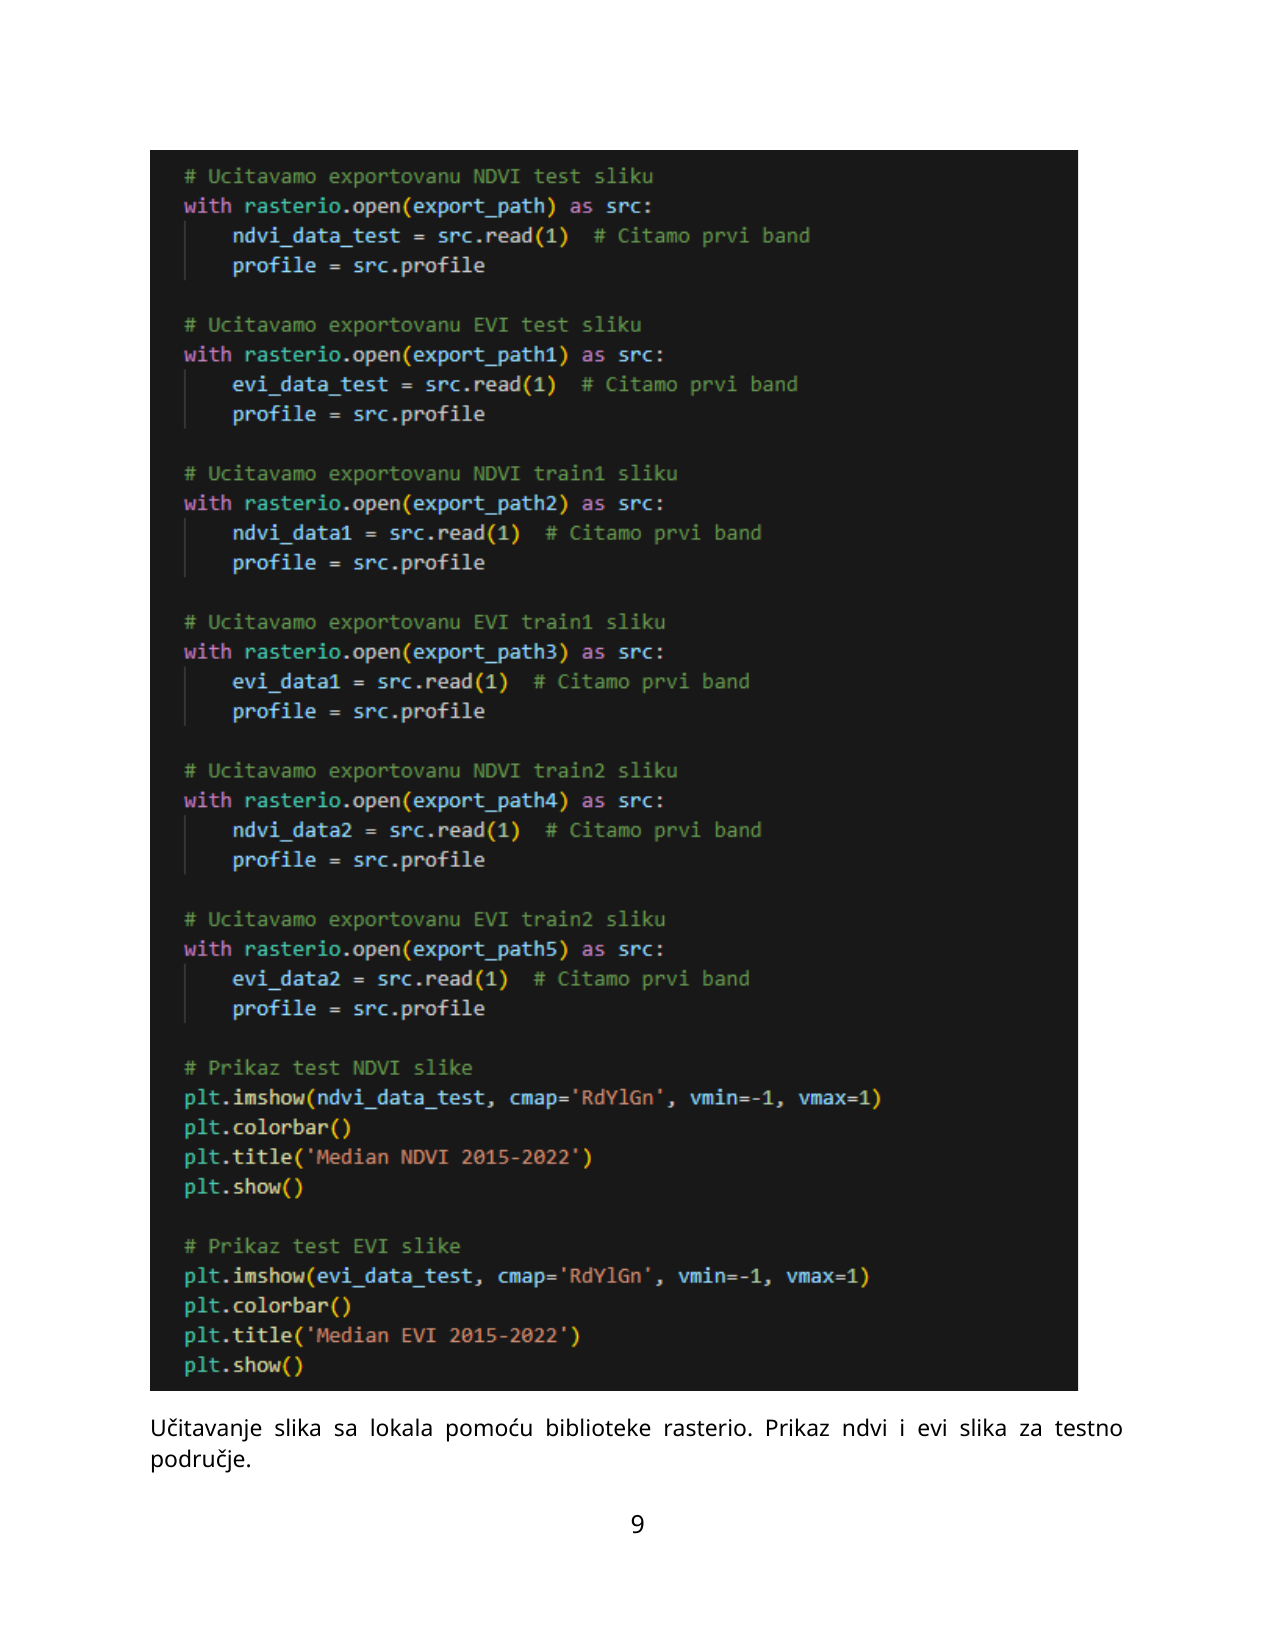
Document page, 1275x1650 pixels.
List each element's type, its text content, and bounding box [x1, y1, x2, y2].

picture [150, 150, 1079, 1391]
text Učitavanje slika sa lokala pomoću biblioteke rasterio. Prikaz ndvi i evi slika za testno područje. [150, 1412, 1125, 1474]
